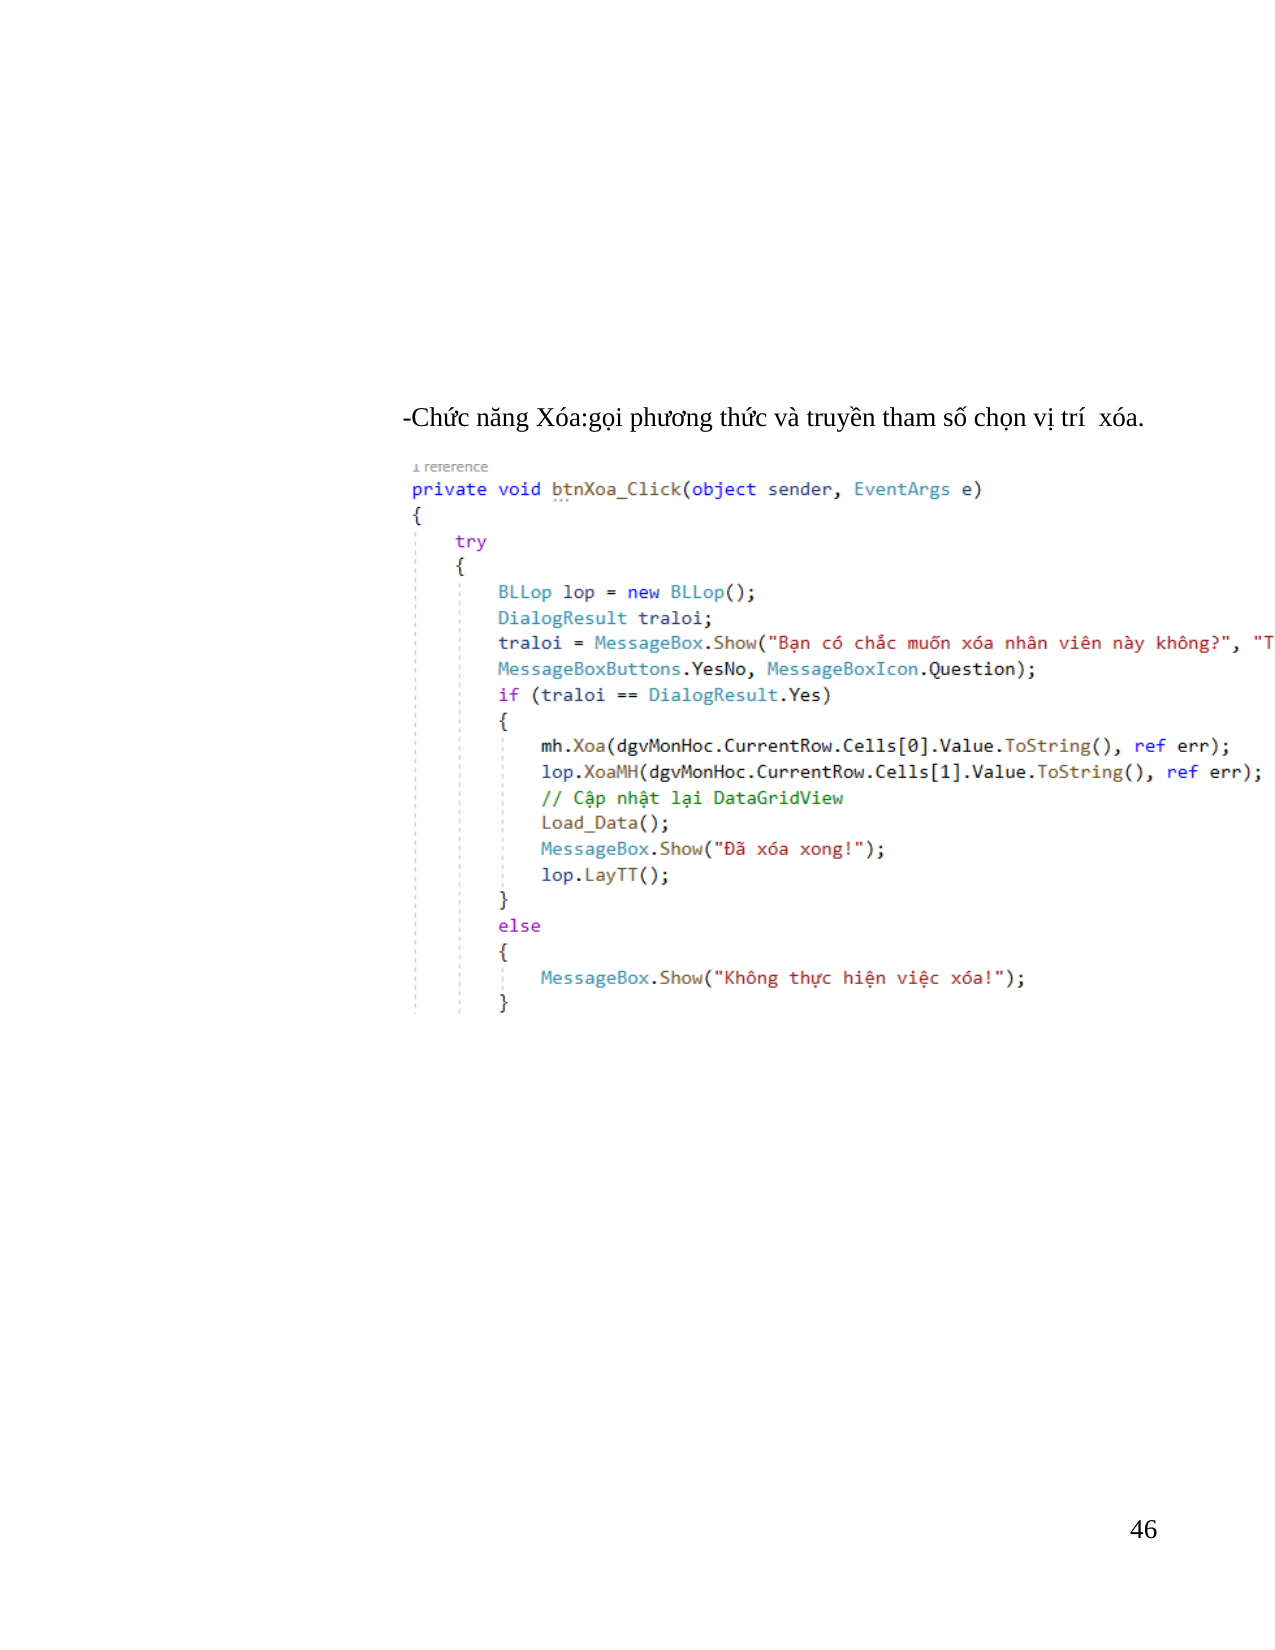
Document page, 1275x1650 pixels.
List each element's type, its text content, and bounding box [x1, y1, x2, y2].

picture [402, 464, 1275, 1014]
text -Chức năng Xóa:gọi phương thức và truyền tham số chọn vị trí xóa. [402, 401, 1157, 432]
